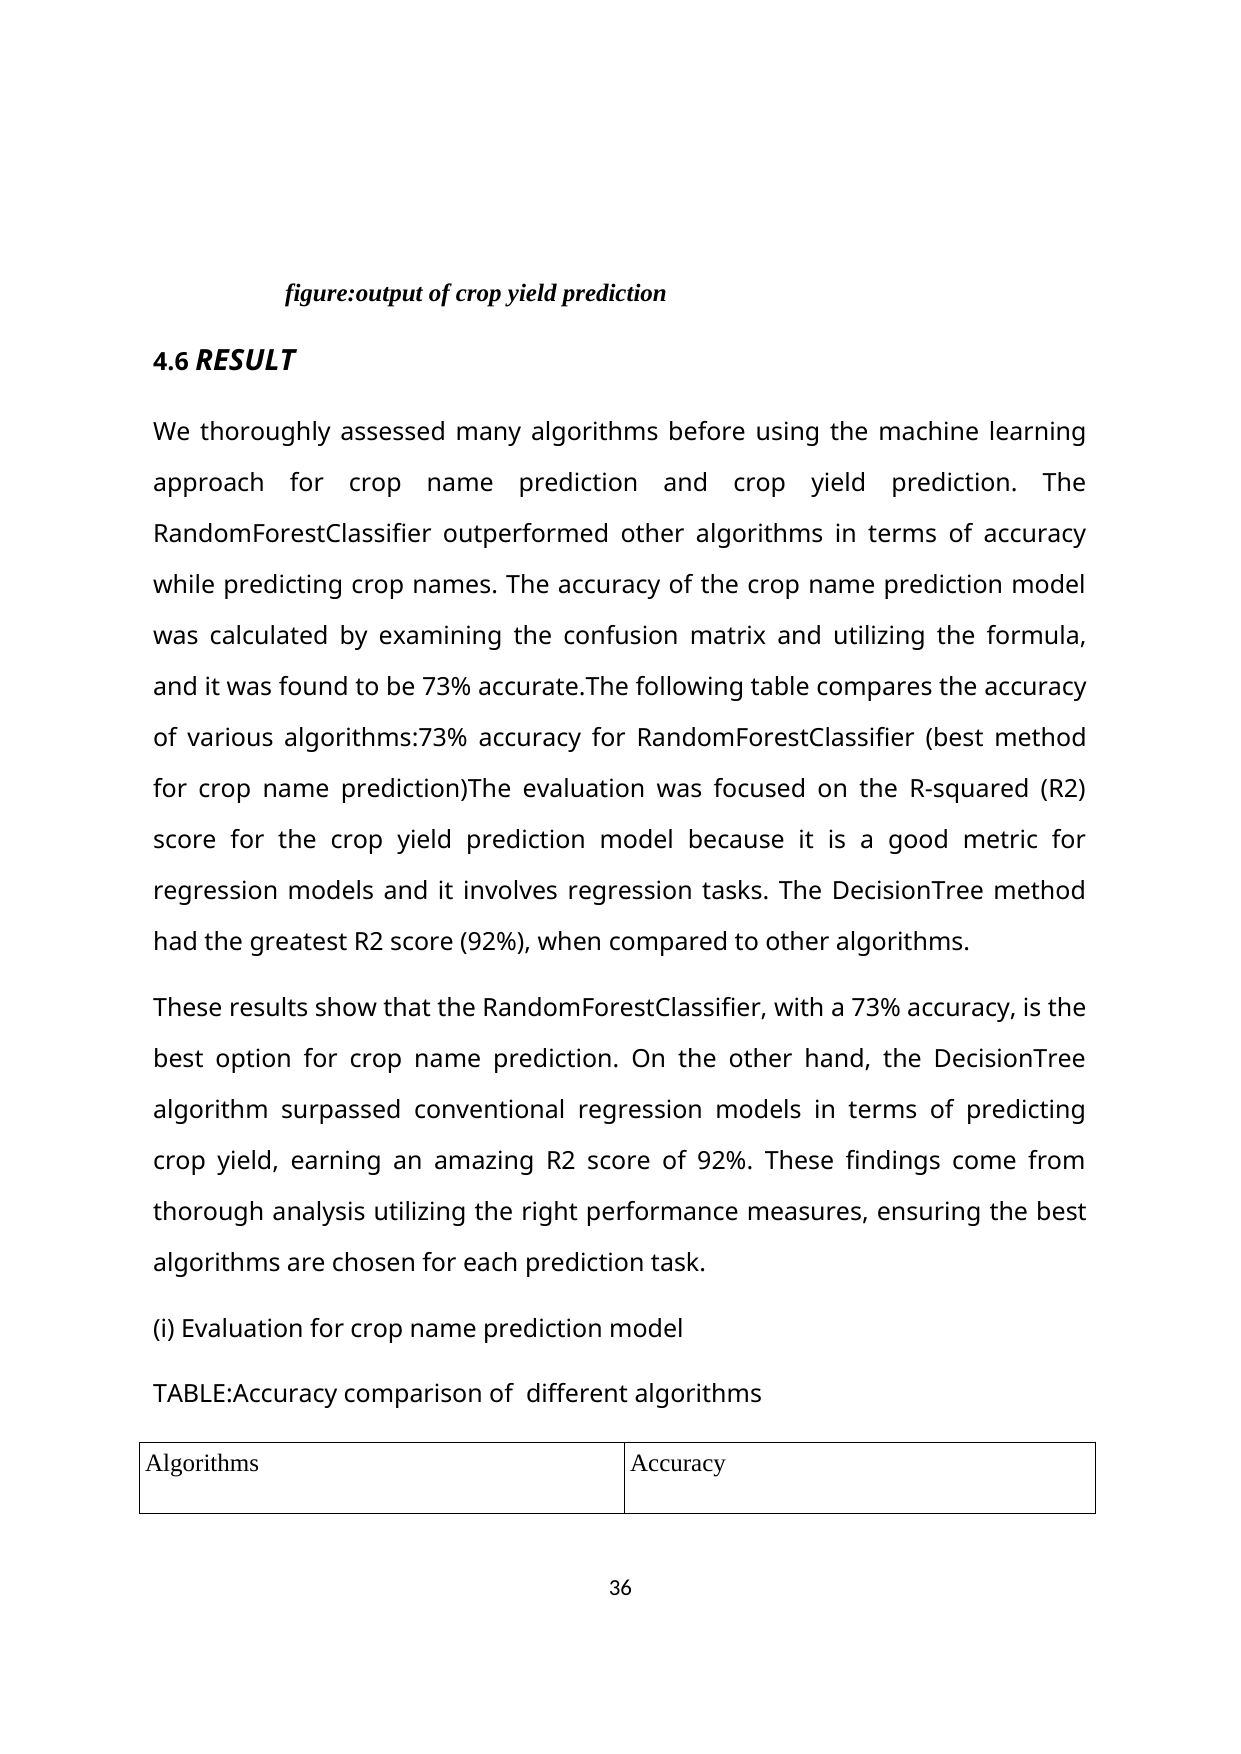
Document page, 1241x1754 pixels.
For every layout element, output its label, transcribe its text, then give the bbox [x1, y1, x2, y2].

text (i) Evaluation for crop name prediction model [153, 1310, 1087, 1344]
text These results show that the RandomForestClassifier, with a 73% accuracy, is the best option for crop name prediction. On the other hand, the DecisionTree algorithm surpassed conventional regression models in terms of predicting crop yield, earning an amazing R2 score of 92%. These findings come from thorough analysis utilizing the right performance measures, ensuring the best algorithms are chosen for each prediction task. [153, 989, 1087, 1278]
text figure:output of crop yield prediction [153, 278, 1087, 306]
table_header Algorithms [140, 1443, 624, 1513]
text We thoroughly assessed many algorithms before using the machine learning approach for crop name prediction and crop yield prediction. The RandomForestClassifier outperformed other algorithms in terms of accuracy while predicting crop names. The accuracy of the crop name prediction model was calculated by examining the confusion matrix and utilizing the formula, and it was found to be 73% accurate.The following table compares the accuracy of various algorithms:73% accuracy for RandomForestClassifier (best method for crop name prediction)The evaluation was focused on the R-squared (R2) score for the crop yield prediction model because it is a good metric for regression models and it involves regression tasks. The DecisionTree method had the greatest R2 score (92%), when compared to other algorithms. [153, 413, 1087, 958]
table_header Accuracy [625, 1443, 1095, 1513]
text 4.6 RESULT [153, 339, 1087, 379]
text TABLE:Accuracy comparison of different algorithms [153, 1376, 1087, 1410]
